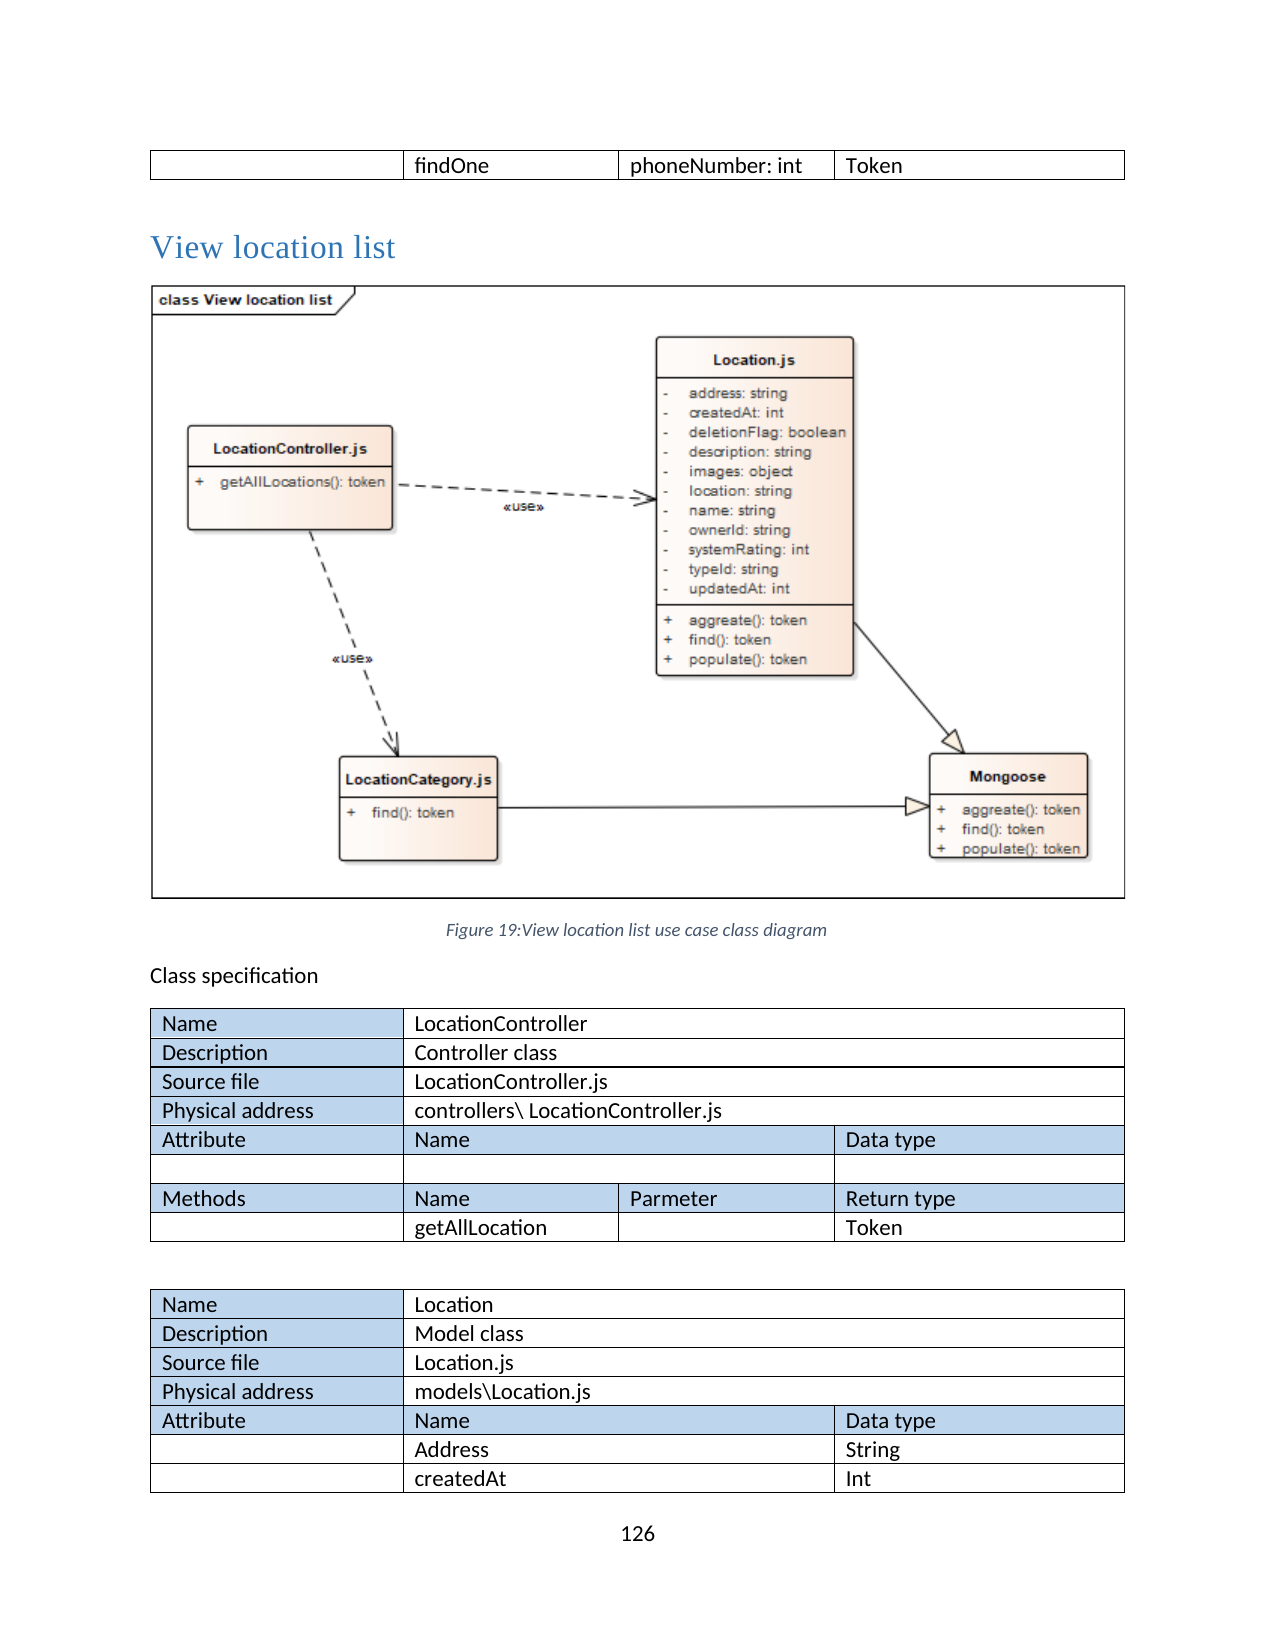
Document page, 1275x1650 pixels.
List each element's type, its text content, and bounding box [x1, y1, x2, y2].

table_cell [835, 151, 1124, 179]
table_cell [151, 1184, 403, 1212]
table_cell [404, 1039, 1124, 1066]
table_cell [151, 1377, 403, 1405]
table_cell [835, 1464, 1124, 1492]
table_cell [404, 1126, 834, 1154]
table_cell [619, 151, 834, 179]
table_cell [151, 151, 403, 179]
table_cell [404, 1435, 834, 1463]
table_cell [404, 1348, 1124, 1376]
title View location list [150, 227, 1125, 265]
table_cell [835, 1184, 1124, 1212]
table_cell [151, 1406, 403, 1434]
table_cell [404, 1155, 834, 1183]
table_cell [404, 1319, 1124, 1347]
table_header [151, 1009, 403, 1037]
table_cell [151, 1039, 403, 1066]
text Class specification [150, 961, 1125, 989]
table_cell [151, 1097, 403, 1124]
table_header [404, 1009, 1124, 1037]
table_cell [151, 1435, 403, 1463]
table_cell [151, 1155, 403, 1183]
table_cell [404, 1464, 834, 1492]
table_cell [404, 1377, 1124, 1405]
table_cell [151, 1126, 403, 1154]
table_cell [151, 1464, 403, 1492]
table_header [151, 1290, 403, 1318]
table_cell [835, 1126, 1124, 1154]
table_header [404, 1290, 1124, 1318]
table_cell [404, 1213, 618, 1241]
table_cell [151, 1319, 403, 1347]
picture [150, 285, 1125, 899]
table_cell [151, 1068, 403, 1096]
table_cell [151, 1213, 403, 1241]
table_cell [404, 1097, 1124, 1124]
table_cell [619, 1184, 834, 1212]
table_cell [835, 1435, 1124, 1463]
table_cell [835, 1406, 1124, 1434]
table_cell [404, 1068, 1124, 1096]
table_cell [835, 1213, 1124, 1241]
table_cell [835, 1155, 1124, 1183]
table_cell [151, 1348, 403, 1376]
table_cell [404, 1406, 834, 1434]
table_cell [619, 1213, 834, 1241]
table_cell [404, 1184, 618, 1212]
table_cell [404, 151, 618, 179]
